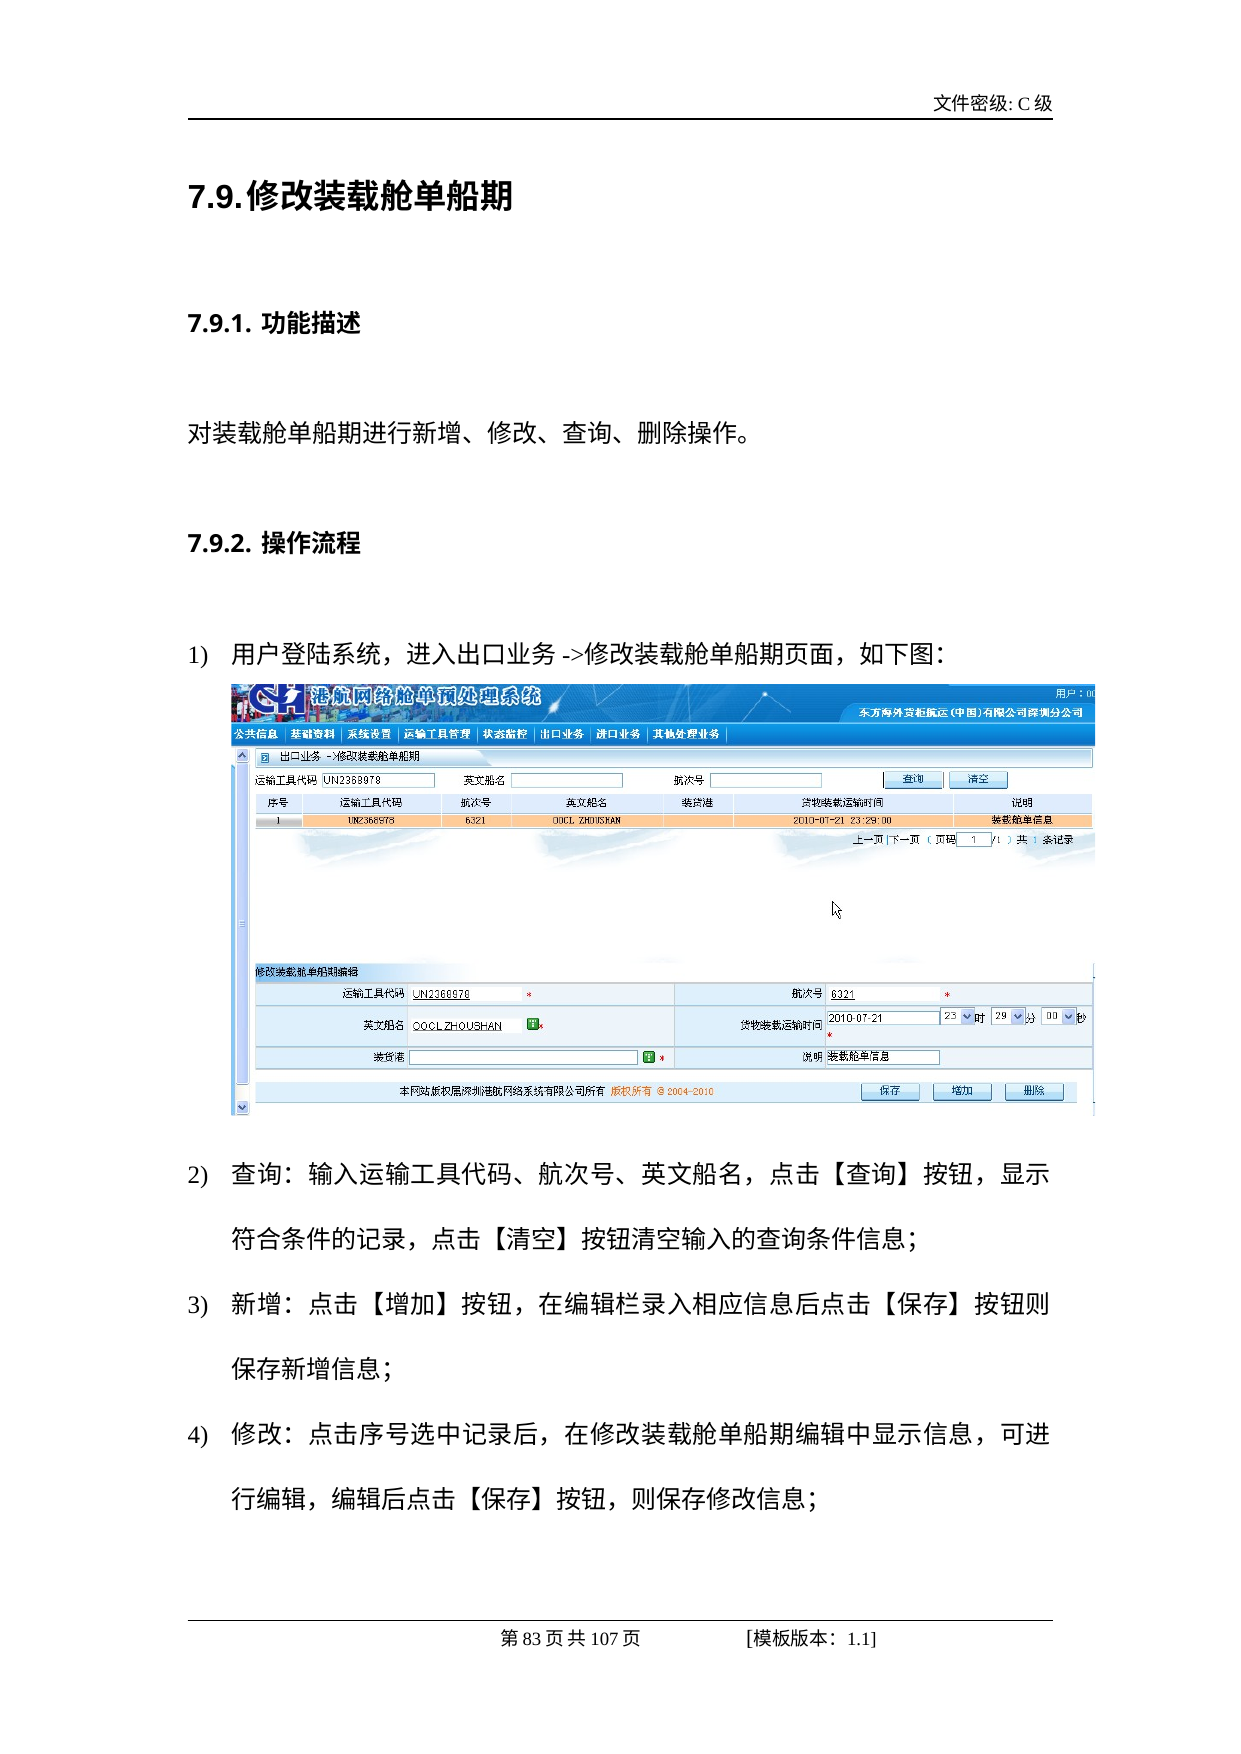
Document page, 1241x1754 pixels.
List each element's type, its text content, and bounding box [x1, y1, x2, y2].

picture [231, 684, 1096, 1116]
subtitle 修改装载舱单船期 [187, 162, 1053, 227]
list 修改：点击序号选中记录后，在修改装载舱单船期编辑中显示信息，可进行编辑，编辑后点击【保存】按钮，则保存修改信息； [187, 1400, 1053, 1530]
subtitle 操作流程 [187, 509, 1053, 574]
list 新增：点击【增加】按钮，在编辑栏录入相应信息后点击【保存】按钮则保存新增信息； [187, 1270, 1053, 1400]
list 用户登陆系统，进入出口业务 ->修改装载舱单船期页面，如下图： [187, 620, 1053, 685]
text 对装载舱单船期进行新增、修改、查询、删除操作。 [187, 399, 1053, 464]
subtitle 功能描述 [187, 289, 1053, 354]
list 查询：输入运输工具代码、航次号、英文船名，点击【查询】按钮，显示符合条件的记录，点击【清空】按钮清空输入的查询条件信息； [187, 1140, 1053, 1270]
